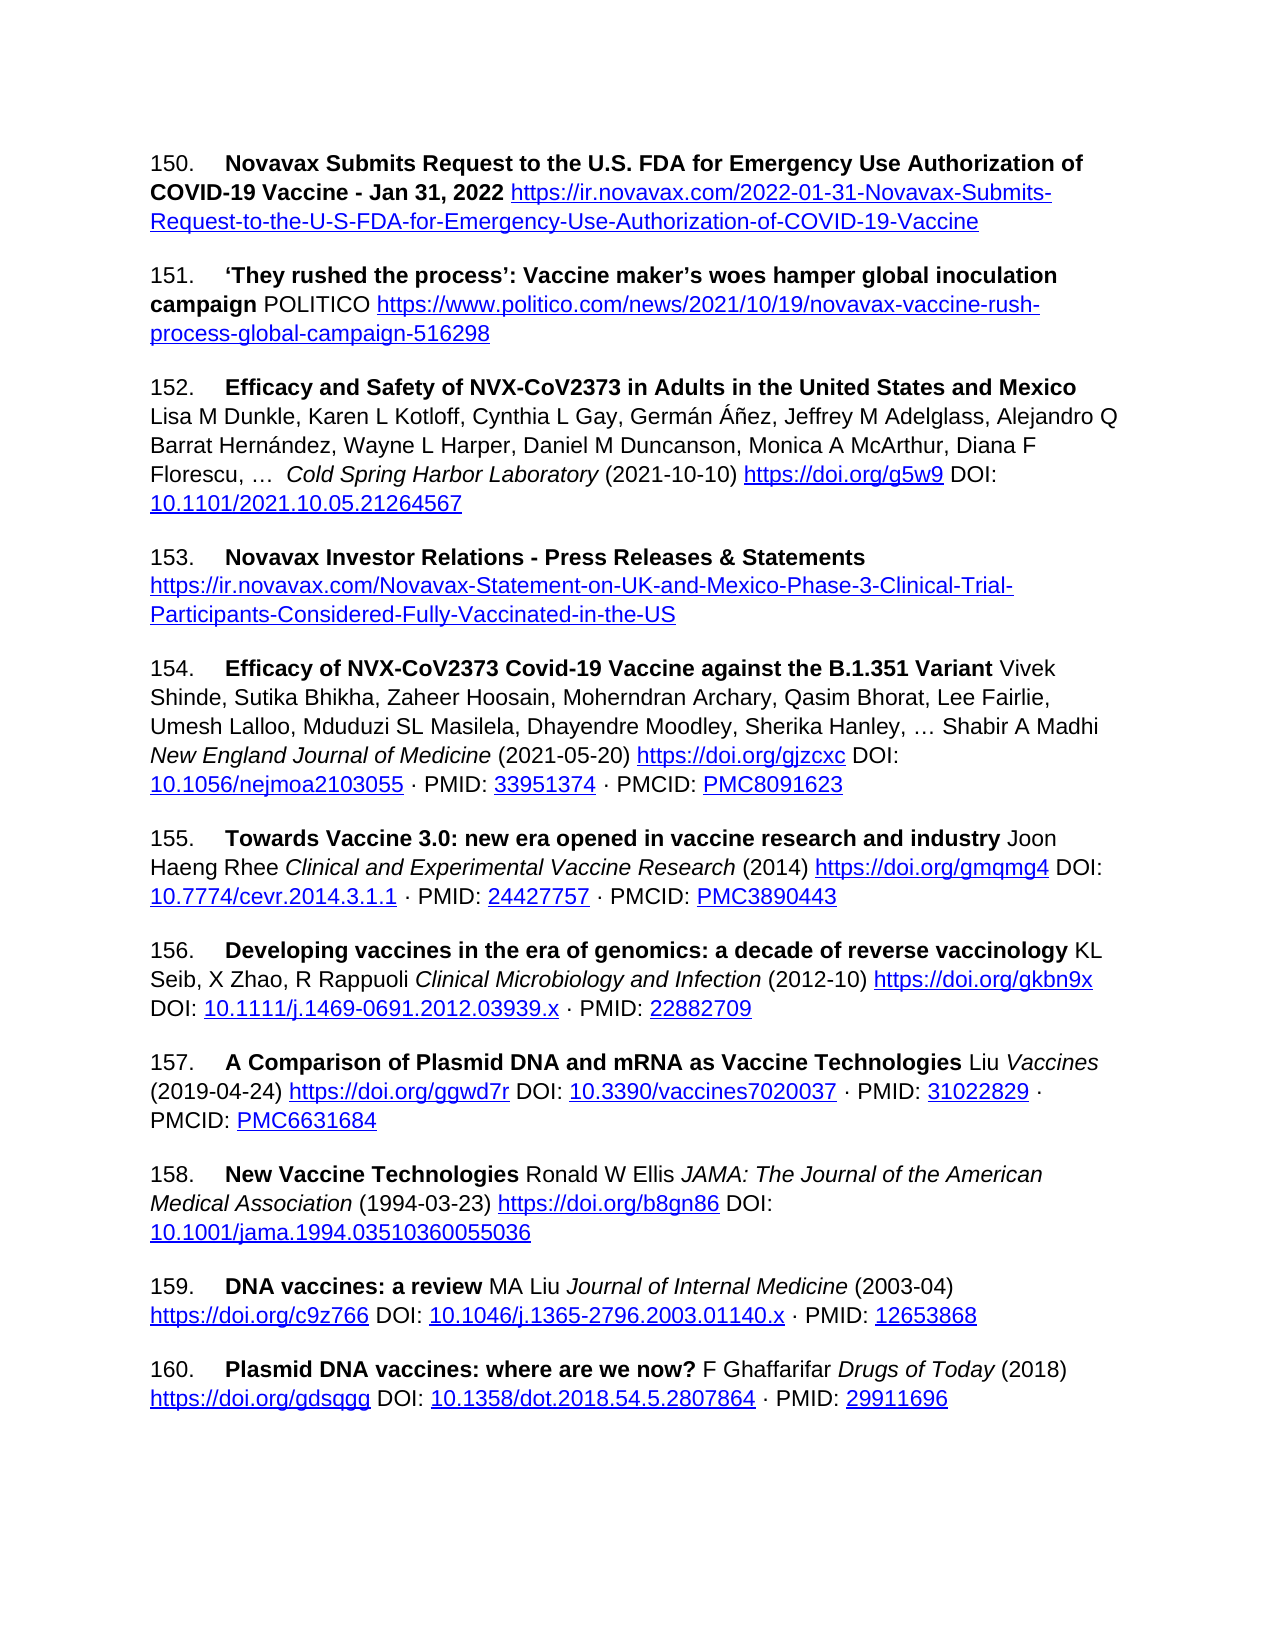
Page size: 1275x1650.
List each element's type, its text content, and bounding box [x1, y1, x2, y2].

text 157. A Comparison of Plasmid DNA and mRNA as Vaccine Technologies Liu Vaccines (2019-04-24) https://doi.org/ggwd7r DOI: 10.3390/vaccines7020037 · PMID: 31022829 · PMCID: PMC6631684 [150, 1049, 1125, 1133]
text 158. New Vaccine Technologies Ronald W Ellis JAMA: The Journal of the American Medical Association (1994-03-23) https://doi.org/b8gn86 DOI: 10.1001/jama.1994.03510360055036 [150, 1161, 1125, 1245]
text 155. Towards Vaccine 3.0: new era opened in vaccine research and industry Joon Haeng Rhee Clinical and Experimental Vaccine Research (2014) https://doi.org/gmqmg4 DOI: 10.7774/cevr.2014.3.1.1 · PMID: 24427757 · PMCID: PMC3890443 [150, 825, 1125, 909]
text 150. Novavax Submits Request to the U.S. FDA for Emergency Use Authorization of COVID-19 Vaccine - Jan 31, 2022 https://ir.novavax.com/2022-01-31-Novavax-Submits-Request-to-the-U-S-FDA-for-Emergency-Use-Authorization-of-COVID-19-Vaccine [150, 150, 1125, 234]
text 156. Developing vaccines in the era of genomics: a decade of reverse vaccinology KL Seib, X Zhao, R Rappuoli Clinical Microbiology and Infection (2012-10) https://doi.org/gkbn9x DOI: 10.1111/j.1469-0691.2012.03939.x · PMID: 22882709 [150, 937, 1125, 1021]
text 154. Efficacy of NVX-CoV2373 Covid-19 Vaccine against the B.1.351 Variant Vivek Shinde, Sutika Bhikha, Zaheer Hoosain, Moherndran Archary, Qasim Bhorat, Lee Fairlie, Umesh Lalloo, Mduduzi SL Masilela, Dhayendre Moodley, Sherika Hanley, … Shabir A Madhi New England Journal of Medicine (2021-05-20) https://doi.org/gjzcxc DOI: 10.1056/nejmoa2103055 · PMID: 33951374 · PMCID: PMC8091623 [150, 655, 1125, 798]
text 152. Efficacy and Safety of NVX-CoV2373 in Adults in the United States and Mexico Lisa M Dunkle, Karen L Kotloff, Cynthia L Gay, Germán Áñez, Jeffrey M Adelglass, Alejandro Q Barrat Hernández, Wayne L Harper, Daniel M Duncanson, Monica A McArthur, Diana F Florescu, … Cold Spring Harbor Laboratory (2021-10-10) https://doi.org/g5w9 DOI: 10.1101/2021.10.05.21264567 [150, 374, 1125, 516]
text 151. ‘They rushed the process’: Vaccine maker’s woes hamper global inoculation campaign POLITICO https://www.politico.com/news/2021/10/19/novavax-vaccine-rush-process-global-campaign-516298 [150, 262, 1125, 346]
text 159. DNA vaccines: a review MA Liu Journal of Internal Medicine (2003-04) https://doi.org/c9z766 DOI: 10.1046/j.1365-2796.2003.01140.x · PMID: 12653868 [150, 1273, 1125, 1328]
text 153. Novavax Investor Relations - Press Releases & Statements https://ir.novavax.com/Novavax-Statement-on-UK-and-Mexico-Phase-3-Clinical-Trial-Participants-Considered-Fully-Vaccinated-in-the-US [150, 543, 1125, 628]
text 160. Plasmid DNA vaccines: where are we now? F Ghaffarifar Drugs of Today (2018) https://doi.org/gdsqgg DOI: 10.1358/dot.2018.54.5.2807864 · PMID: 29911696 [150, 1356, 1125, 1411]
